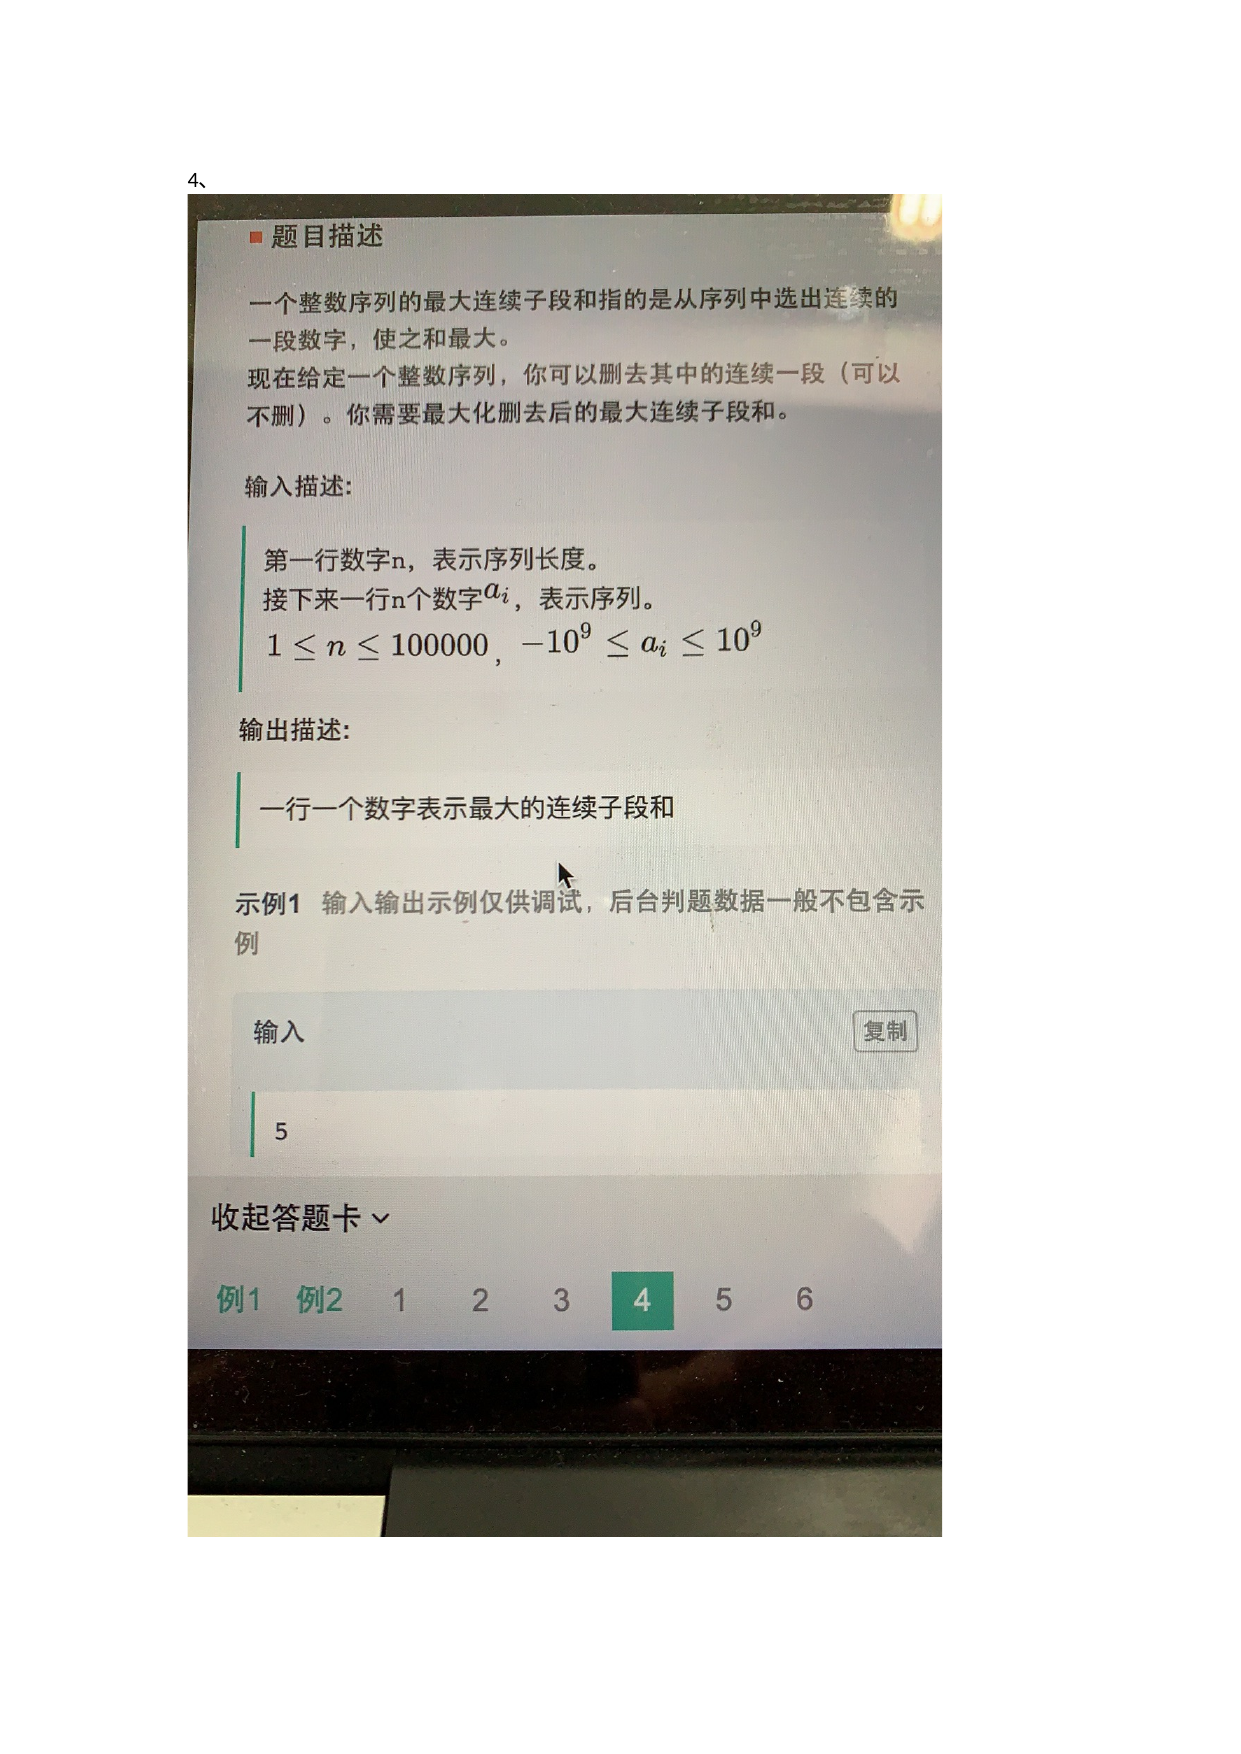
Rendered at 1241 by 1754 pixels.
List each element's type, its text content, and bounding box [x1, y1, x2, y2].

picture [187, 194, 943, 1537]
text 4、 [187, 162, 1053, 194]
